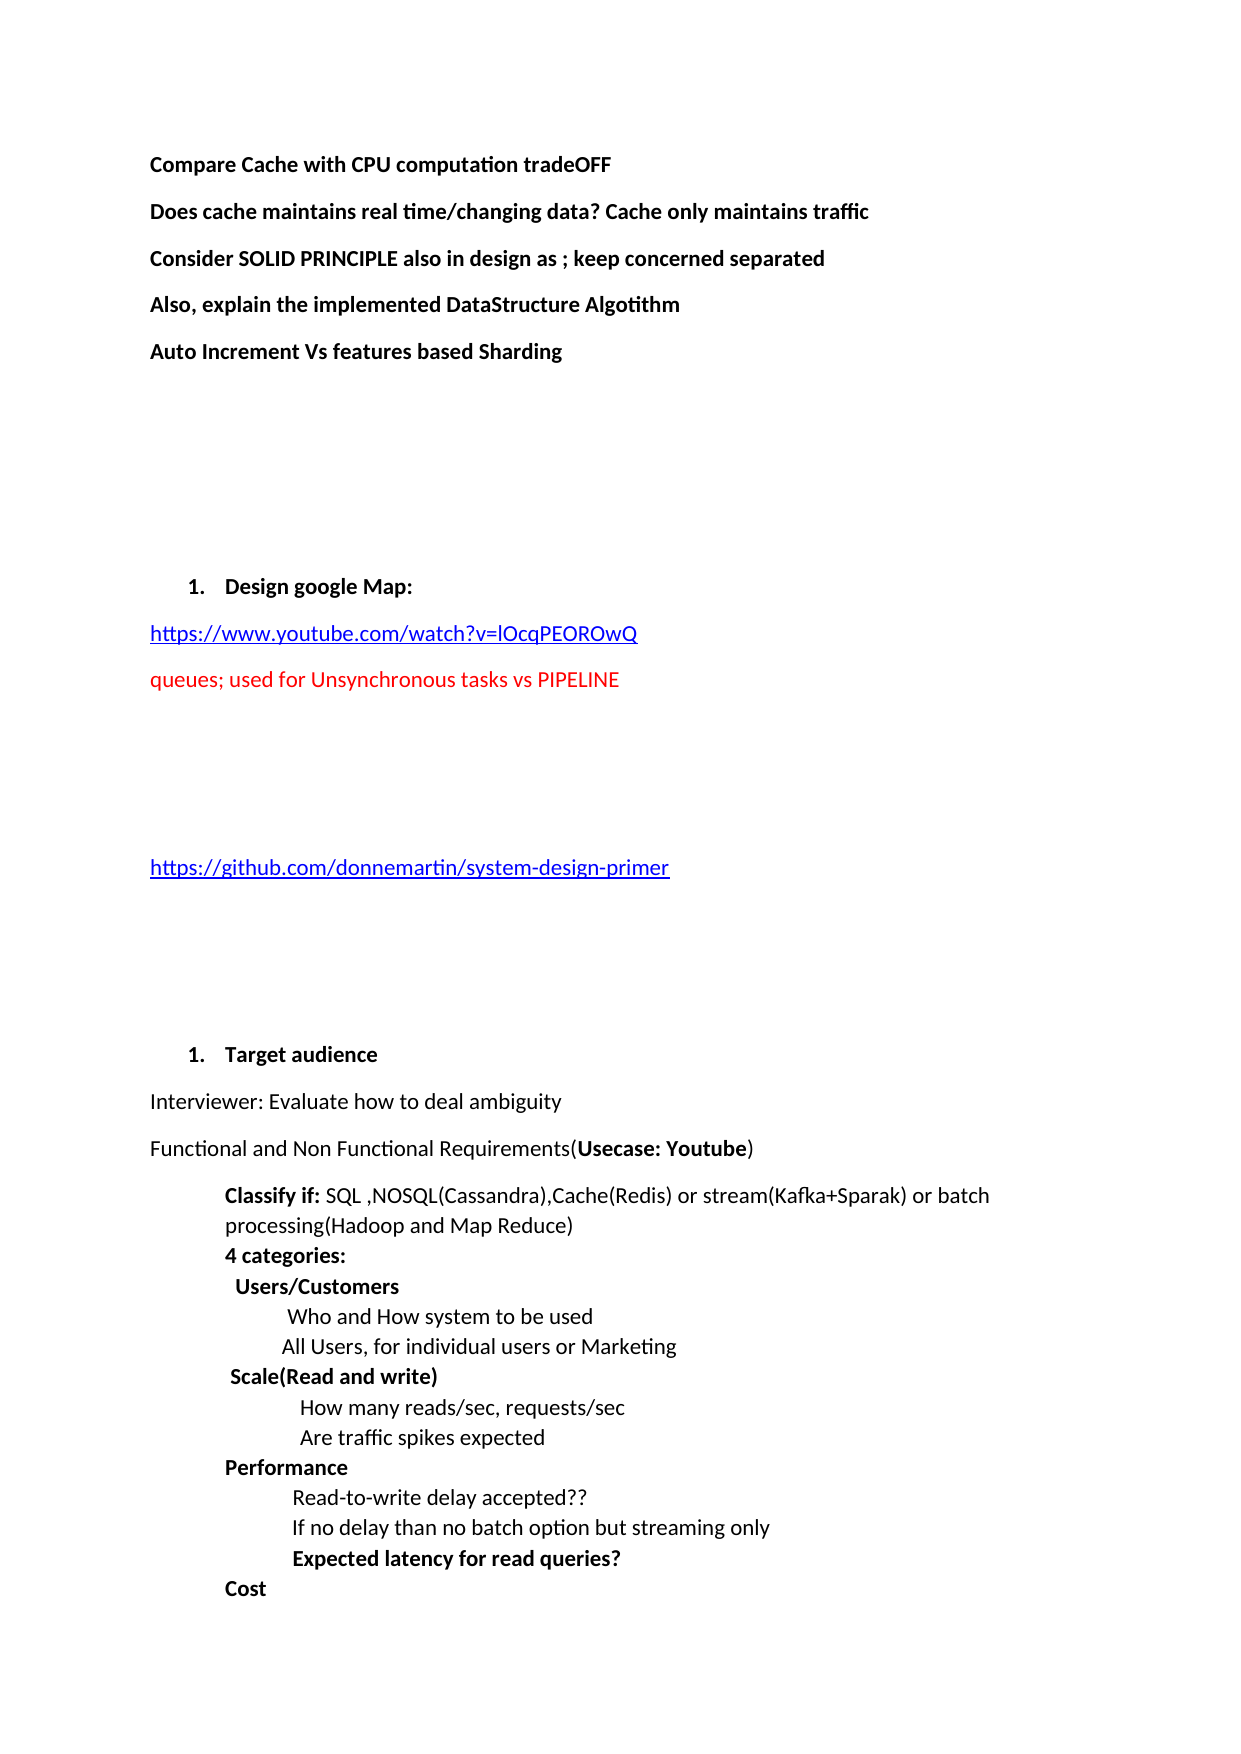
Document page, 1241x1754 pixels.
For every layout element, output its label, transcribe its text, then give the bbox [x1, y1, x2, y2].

list Are traffic spikes expected [225, 1423, 1090, 1451]
text queues; used for Unsynchronous tasks vs PIPELINE [150, 666, 1090, 694]
list Scale(Read and write) [225, 1362, 1090, 1391]
text Also, explain the implemented DataStructure Algotithm [150, 291, 1090, 319]
list How many reads/sec, requests/sec [225, 1393, 1090, 1421]
list All Users, for individual users or Marketing [225, 1332, 1090, 1360]
list Users/Customers [225, 1272, 1090, 1300]
text https://github.com/donnemartin/system-design-primer [150, 853, 1090, 881]
list Classify if: SQL ,NOSQL(Cassandra),Cache(Redis) or stream(Kafka+Sparak) or batch processing(Hadoop and Map Reduce) [225, 1181, 1090, 1239]
list Design google Map: [187, 572, 1090, 600]
text https://www.youtube.com/watch?v=lOcqPEOROwQ [150, 619, 1090, 647]
list Target audience [187, 1041, 1090, 1069]
list 4 categories: [225, 1242, 1090, 1270]
text Functional and Non Functional Requirements(Usecase: Youtube) [150, 1134, 1090, 1162]
list Who and How system to be used [225, 1302, 1090, 1330]
text Auto Increment Vs features based Sharding [150, 337, 1090, 366]
list Read-to-write delay accepted?? [225, 1483, 1090, 1511]
list If no delay than no batch option but streaming only [225, 1513, 1090, 1542]
list Cost [225, 1574, 1090, 1602]
list Performance [225, 1453, 1090, 1481]
list Expected latency for read queries? [225, 1544, 1090, 1572]
text Consider SOLID PRINCIPLE also in design as ; keep concerned separated [150, 244, 1090, 272]
text Compare Cache with CPU computation tradeOFF [150, 150, 1090, 178]
text Does cache maintains real time/changing data? Cache only maintains traffic [150, 197, 1090, 225]
text Interviewer: Evaluate how to deal ambiguity [150, 1087, 1090, 1116]
